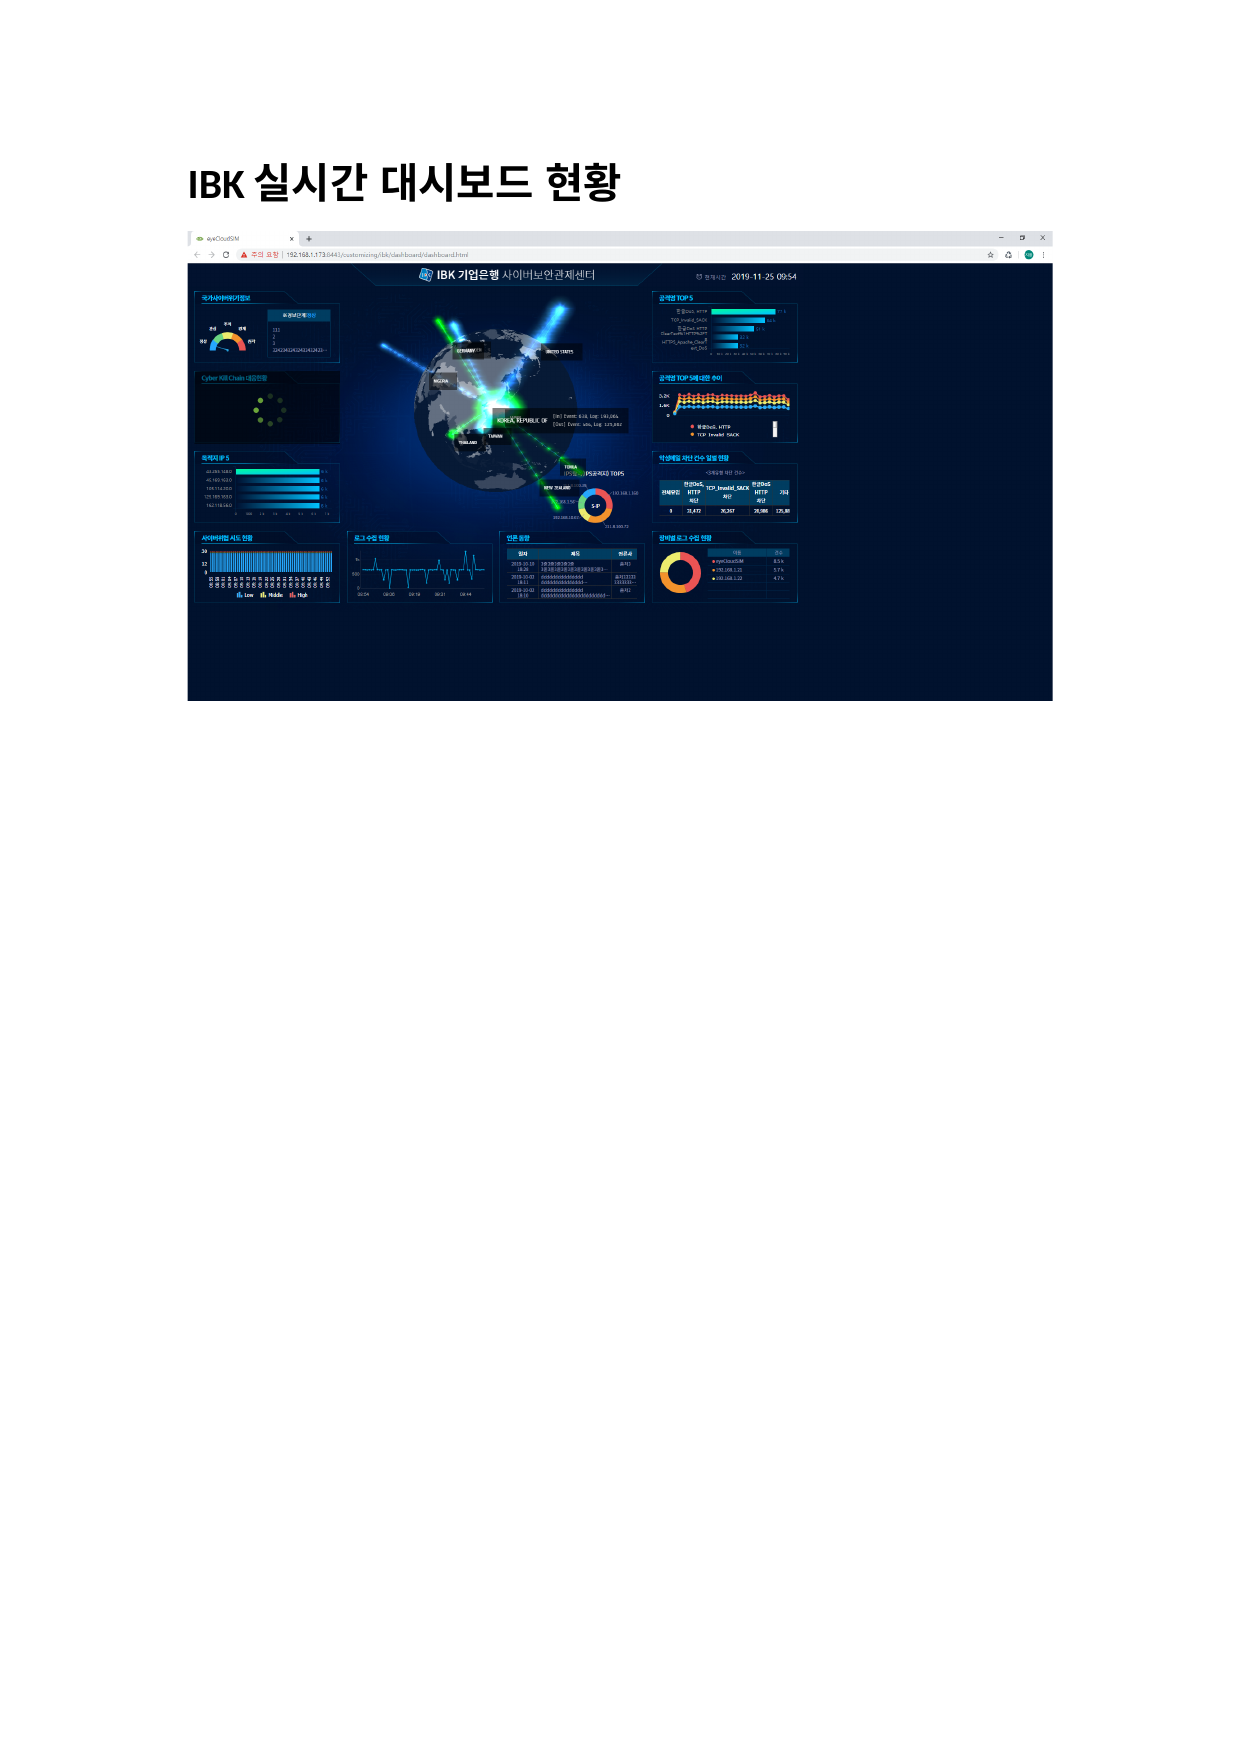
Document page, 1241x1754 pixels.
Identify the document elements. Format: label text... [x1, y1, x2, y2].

picture [187, 231, 1053, 701]
text IBK실시간 대시보드 현황 [187, 150, 1053, 210]
